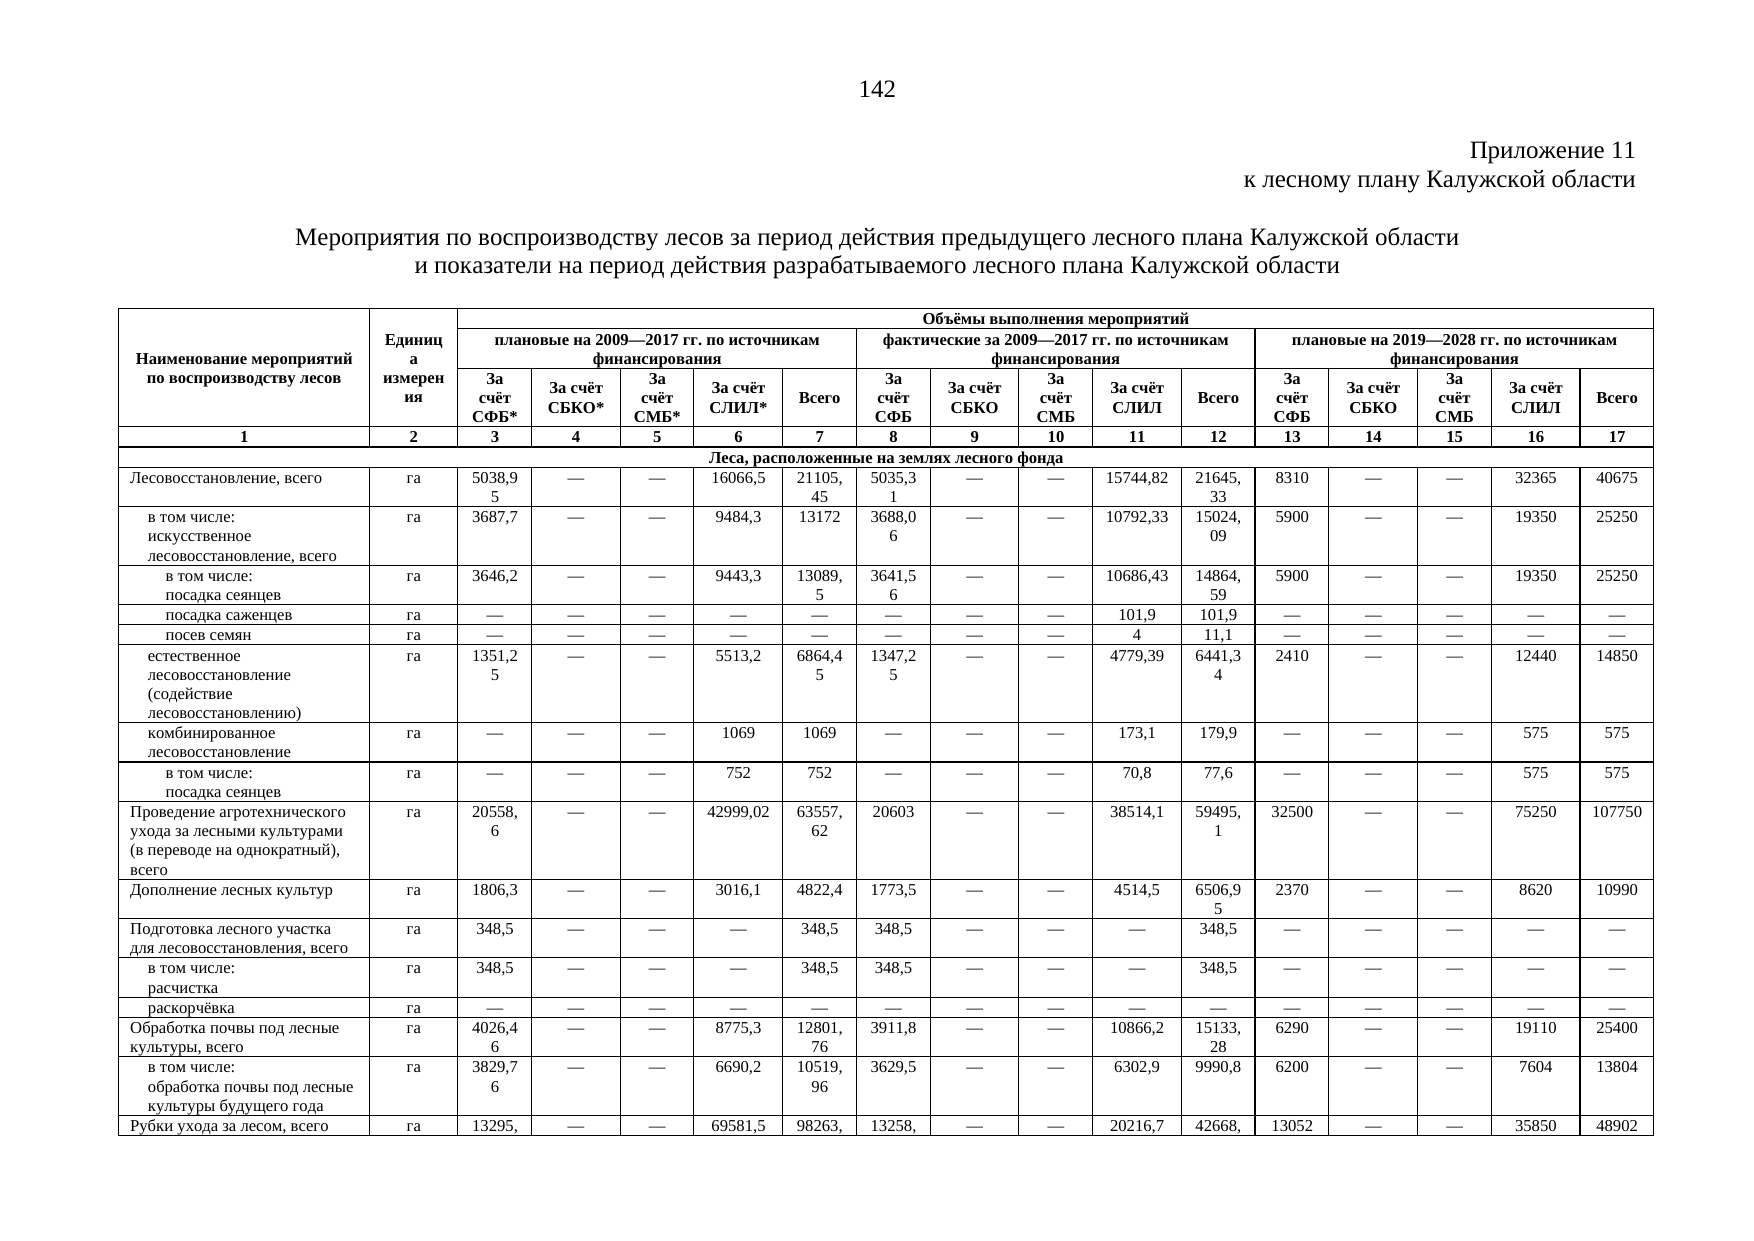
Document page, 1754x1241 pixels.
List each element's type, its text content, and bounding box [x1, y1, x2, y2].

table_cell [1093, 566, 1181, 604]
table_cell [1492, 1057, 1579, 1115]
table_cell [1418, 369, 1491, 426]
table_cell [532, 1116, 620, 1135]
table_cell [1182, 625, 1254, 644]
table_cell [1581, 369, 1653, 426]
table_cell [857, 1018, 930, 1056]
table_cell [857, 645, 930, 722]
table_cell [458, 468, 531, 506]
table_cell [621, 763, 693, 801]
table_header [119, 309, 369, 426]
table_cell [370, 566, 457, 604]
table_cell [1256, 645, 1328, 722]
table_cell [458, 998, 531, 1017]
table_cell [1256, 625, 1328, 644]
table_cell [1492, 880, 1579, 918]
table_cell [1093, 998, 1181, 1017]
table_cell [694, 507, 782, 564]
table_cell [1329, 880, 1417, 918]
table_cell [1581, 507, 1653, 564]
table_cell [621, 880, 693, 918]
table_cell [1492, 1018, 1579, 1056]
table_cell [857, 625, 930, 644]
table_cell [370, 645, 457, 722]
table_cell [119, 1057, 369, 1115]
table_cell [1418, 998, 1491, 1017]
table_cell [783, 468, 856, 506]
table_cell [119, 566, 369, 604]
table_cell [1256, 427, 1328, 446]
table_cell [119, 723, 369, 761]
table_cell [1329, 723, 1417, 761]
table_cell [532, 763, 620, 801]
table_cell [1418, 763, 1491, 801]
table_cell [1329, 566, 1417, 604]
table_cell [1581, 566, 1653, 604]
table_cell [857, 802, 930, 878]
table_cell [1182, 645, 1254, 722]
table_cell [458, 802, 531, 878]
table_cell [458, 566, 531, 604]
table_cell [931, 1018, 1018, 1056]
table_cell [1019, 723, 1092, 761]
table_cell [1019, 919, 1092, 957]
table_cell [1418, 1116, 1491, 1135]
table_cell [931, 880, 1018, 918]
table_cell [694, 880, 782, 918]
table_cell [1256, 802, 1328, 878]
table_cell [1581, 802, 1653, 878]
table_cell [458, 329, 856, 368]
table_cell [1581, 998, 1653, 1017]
text и показатели на период действия разрабатываемого лесного плана Калужской области [118, 251, 1636, 279]
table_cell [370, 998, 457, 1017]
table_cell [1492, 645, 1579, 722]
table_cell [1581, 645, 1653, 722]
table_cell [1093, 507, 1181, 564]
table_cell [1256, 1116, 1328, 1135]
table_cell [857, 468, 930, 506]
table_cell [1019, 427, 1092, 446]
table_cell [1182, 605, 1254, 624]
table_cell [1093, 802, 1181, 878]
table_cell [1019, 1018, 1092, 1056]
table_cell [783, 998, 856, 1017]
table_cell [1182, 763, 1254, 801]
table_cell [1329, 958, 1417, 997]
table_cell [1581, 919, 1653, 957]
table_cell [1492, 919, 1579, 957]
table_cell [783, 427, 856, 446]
text к лесному плану Калужской области [118, 164, 1636, 193]
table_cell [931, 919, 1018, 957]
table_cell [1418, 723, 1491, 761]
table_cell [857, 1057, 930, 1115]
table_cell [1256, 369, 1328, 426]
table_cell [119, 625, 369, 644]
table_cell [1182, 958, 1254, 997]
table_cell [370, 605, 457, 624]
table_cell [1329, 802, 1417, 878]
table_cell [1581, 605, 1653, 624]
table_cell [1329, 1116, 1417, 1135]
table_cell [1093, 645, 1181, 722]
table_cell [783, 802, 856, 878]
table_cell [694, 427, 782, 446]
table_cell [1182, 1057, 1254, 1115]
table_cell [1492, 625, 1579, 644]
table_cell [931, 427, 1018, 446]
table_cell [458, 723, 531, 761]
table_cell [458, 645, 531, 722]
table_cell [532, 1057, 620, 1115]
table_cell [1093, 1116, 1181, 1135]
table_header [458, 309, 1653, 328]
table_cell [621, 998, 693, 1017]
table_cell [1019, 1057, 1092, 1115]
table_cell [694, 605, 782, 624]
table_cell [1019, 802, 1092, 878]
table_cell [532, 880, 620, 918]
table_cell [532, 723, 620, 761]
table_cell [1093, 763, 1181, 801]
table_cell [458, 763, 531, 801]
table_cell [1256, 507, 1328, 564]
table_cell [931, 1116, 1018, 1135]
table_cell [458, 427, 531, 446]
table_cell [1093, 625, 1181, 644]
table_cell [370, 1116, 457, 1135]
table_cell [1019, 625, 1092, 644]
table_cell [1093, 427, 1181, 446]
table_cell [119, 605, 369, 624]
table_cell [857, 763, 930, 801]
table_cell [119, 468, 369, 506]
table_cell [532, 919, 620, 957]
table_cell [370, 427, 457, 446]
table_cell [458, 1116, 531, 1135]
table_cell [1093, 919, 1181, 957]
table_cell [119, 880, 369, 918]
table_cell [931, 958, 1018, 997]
text Мероприятия по воспроизводству лесов за период действия предыдущего лесного плана Калужской области [118, 222, 1636, 251]
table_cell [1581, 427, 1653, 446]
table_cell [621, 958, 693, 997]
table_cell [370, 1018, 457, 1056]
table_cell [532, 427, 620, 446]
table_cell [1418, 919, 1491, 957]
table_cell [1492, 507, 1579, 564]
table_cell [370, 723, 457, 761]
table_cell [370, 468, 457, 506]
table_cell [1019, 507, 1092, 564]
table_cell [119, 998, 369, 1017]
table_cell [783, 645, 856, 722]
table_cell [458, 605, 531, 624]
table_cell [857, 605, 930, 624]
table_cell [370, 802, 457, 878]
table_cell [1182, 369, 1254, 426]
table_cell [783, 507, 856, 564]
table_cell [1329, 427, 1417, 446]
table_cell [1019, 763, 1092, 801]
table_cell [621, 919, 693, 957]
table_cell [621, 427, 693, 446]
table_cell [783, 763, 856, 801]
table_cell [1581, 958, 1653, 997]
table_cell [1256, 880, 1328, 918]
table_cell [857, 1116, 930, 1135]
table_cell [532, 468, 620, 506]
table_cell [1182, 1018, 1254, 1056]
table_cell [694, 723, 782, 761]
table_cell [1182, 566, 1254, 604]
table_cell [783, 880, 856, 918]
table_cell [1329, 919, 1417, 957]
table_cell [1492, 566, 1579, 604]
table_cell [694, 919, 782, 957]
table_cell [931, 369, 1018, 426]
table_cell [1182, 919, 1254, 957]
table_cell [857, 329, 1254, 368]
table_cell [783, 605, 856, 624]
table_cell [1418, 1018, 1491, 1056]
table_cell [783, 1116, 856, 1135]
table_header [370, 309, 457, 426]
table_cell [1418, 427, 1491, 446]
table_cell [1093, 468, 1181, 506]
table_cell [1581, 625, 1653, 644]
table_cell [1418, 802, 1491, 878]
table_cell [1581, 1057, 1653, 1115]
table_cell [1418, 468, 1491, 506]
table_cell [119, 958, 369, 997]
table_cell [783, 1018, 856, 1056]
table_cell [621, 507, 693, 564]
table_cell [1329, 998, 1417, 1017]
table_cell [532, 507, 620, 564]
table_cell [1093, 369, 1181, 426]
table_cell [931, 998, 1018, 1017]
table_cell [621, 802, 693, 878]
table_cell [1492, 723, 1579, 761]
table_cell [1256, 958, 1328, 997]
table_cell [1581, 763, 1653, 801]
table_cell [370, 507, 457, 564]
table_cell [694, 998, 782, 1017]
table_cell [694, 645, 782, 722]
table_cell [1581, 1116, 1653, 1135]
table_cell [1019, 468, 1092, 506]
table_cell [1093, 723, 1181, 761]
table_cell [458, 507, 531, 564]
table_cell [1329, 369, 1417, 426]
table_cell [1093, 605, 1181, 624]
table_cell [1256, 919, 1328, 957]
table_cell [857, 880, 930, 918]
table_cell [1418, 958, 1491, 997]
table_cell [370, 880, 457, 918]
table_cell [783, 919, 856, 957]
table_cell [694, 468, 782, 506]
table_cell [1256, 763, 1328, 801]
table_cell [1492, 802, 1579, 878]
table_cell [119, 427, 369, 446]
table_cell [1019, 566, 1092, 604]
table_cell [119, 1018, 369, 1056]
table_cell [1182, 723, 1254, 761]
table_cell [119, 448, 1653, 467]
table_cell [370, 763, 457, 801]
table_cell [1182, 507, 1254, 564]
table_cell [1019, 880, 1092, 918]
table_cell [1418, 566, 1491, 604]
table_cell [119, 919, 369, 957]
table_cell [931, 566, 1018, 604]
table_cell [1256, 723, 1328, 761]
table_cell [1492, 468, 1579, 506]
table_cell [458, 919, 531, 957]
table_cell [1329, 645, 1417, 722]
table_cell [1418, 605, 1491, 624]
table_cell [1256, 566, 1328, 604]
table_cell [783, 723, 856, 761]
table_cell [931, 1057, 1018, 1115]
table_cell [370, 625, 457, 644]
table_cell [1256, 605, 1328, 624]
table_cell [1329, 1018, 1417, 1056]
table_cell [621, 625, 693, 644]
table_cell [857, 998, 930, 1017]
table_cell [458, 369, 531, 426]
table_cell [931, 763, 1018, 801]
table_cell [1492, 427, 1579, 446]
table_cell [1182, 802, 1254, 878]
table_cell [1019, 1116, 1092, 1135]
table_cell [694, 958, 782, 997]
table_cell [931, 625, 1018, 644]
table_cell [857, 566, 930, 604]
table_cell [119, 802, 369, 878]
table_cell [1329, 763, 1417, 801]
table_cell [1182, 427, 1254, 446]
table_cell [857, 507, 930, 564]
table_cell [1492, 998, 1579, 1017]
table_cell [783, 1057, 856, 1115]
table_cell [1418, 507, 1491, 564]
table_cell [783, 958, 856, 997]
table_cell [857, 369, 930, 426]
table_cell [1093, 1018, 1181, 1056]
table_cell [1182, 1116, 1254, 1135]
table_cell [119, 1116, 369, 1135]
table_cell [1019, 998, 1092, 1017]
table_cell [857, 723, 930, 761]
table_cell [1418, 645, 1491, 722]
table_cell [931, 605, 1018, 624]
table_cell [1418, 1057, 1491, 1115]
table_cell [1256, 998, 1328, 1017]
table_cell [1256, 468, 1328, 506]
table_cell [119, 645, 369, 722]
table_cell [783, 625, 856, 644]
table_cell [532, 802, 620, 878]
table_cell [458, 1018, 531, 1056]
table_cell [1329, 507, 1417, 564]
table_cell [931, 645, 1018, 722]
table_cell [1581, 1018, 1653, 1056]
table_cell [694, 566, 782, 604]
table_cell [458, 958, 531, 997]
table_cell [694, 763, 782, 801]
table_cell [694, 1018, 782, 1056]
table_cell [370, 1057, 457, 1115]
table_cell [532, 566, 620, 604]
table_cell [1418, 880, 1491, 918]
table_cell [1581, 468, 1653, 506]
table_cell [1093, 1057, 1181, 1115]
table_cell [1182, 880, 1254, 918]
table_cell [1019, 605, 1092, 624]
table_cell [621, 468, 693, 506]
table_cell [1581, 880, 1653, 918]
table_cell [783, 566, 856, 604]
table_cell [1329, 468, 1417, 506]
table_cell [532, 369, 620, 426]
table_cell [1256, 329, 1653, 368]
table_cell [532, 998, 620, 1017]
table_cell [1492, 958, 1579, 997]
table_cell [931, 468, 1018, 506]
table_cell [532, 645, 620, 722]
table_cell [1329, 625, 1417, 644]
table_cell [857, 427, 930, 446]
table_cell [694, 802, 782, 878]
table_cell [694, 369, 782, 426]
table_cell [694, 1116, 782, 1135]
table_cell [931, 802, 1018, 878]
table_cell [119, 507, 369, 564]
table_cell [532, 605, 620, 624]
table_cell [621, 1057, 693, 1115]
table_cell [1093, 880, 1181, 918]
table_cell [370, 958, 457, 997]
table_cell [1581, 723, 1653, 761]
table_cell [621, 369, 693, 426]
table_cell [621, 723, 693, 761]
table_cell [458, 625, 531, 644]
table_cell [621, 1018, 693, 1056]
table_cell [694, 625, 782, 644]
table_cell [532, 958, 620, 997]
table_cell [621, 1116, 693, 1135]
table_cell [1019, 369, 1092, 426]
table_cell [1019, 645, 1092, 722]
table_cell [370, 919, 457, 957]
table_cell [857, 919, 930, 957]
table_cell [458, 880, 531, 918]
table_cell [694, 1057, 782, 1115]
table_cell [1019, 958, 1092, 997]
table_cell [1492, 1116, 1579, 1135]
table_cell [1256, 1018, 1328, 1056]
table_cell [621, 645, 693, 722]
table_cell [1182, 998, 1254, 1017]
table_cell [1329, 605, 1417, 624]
subtitle Приложение 11 [118, 136, 1636, 164]
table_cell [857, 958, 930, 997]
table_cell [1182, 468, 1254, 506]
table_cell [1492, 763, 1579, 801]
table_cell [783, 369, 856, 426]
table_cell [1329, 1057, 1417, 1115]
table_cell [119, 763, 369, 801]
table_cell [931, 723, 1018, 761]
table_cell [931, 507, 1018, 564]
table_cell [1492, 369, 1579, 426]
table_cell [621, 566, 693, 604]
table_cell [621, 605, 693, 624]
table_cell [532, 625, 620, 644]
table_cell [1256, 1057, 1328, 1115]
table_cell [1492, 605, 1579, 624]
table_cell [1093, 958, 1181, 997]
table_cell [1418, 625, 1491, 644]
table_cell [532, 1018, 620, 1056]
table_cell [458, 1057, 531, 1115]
